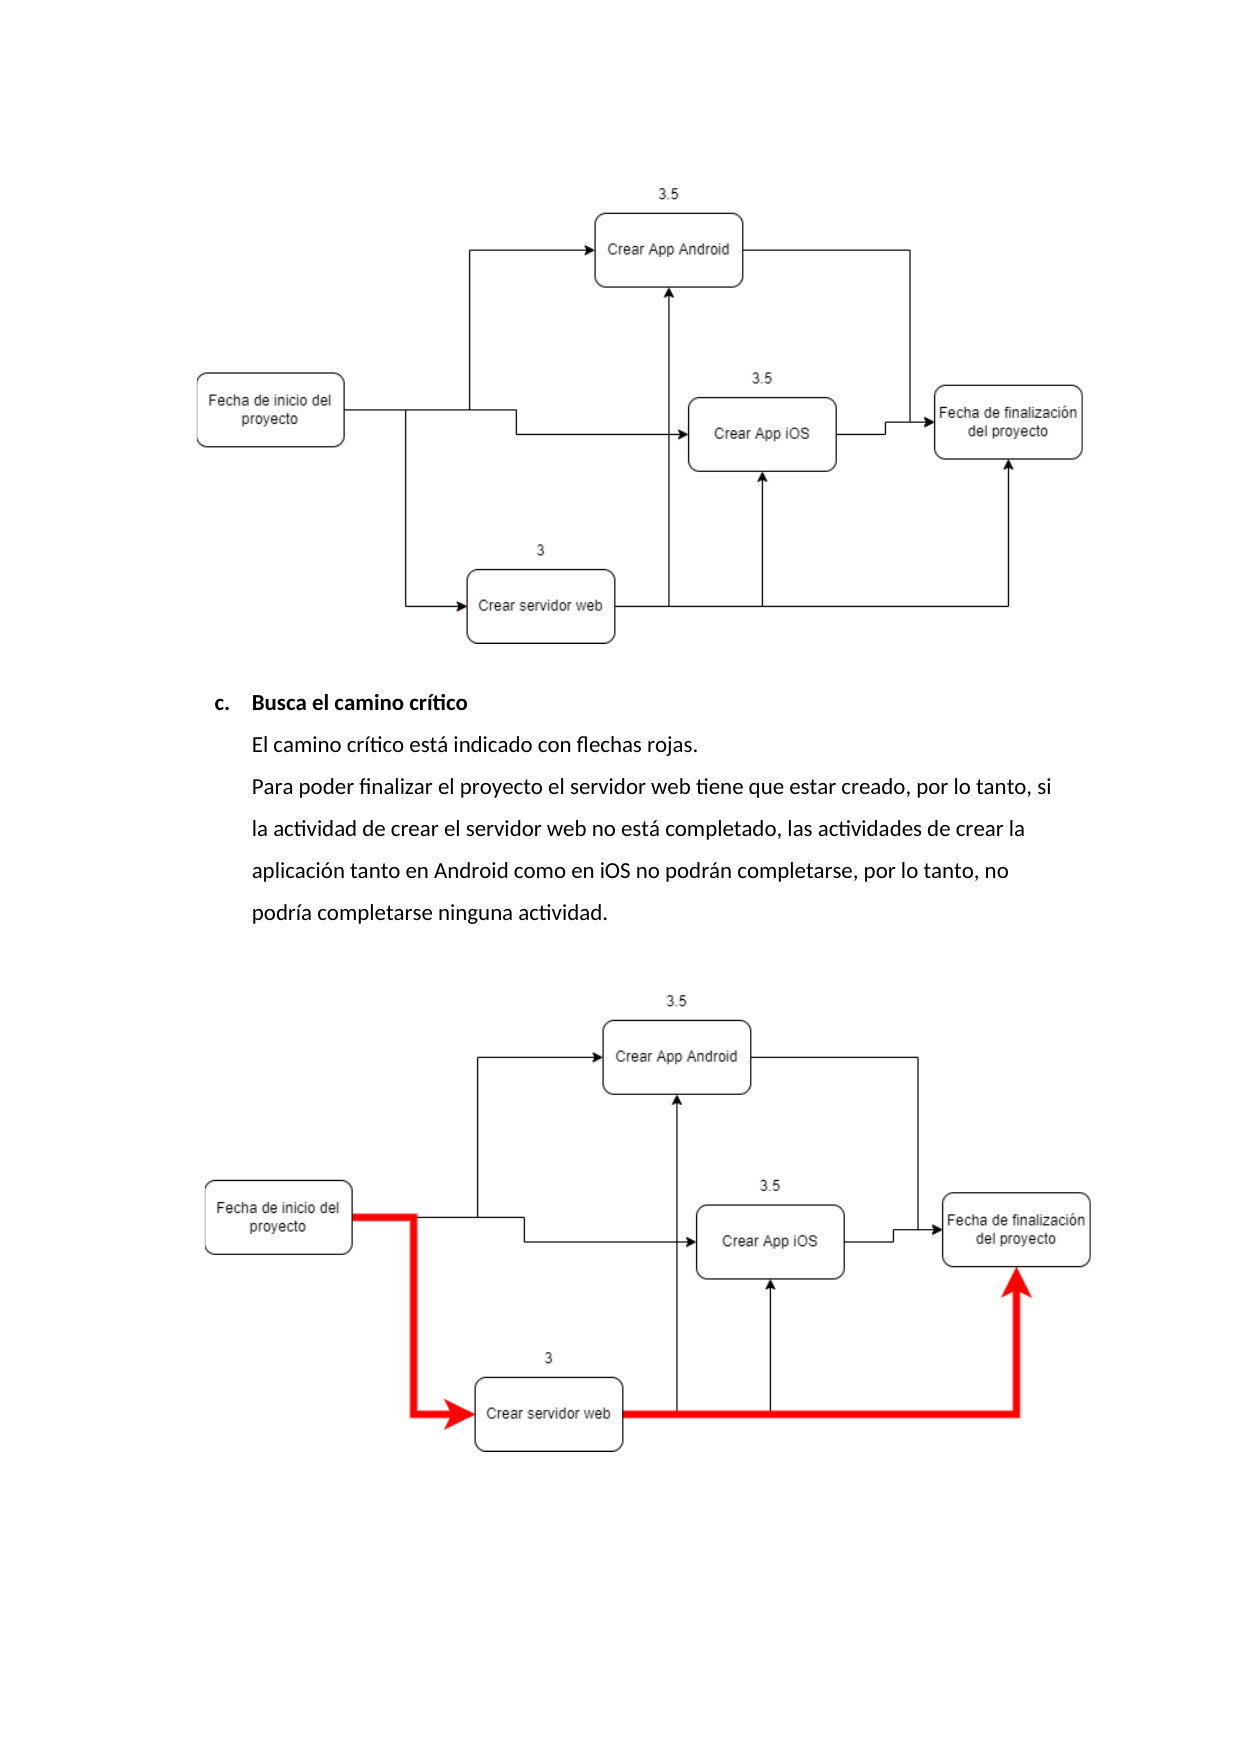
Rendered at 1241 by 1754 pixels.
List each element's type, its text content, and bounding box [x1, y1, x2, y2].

list Busca el camino crítico [214, 644, 1063, 716]
list Para poder finalizar el proyecto el servidor web tiene que estar creado, por lo tanto, si la actividad de crear el servidor web no está completado, las actividades de crear la aplicación tanto en Android como en iOS no podrán completarse, por lo tanto, no podría completarse ninguna actividad. [252, 772, 1063, 926]
picture [204, 983, 1091, 1452]
list El camino crítico está indicado con flechas rojas. [252, 730, 1063, 758]
picture [196, 176, 1083, 644]
